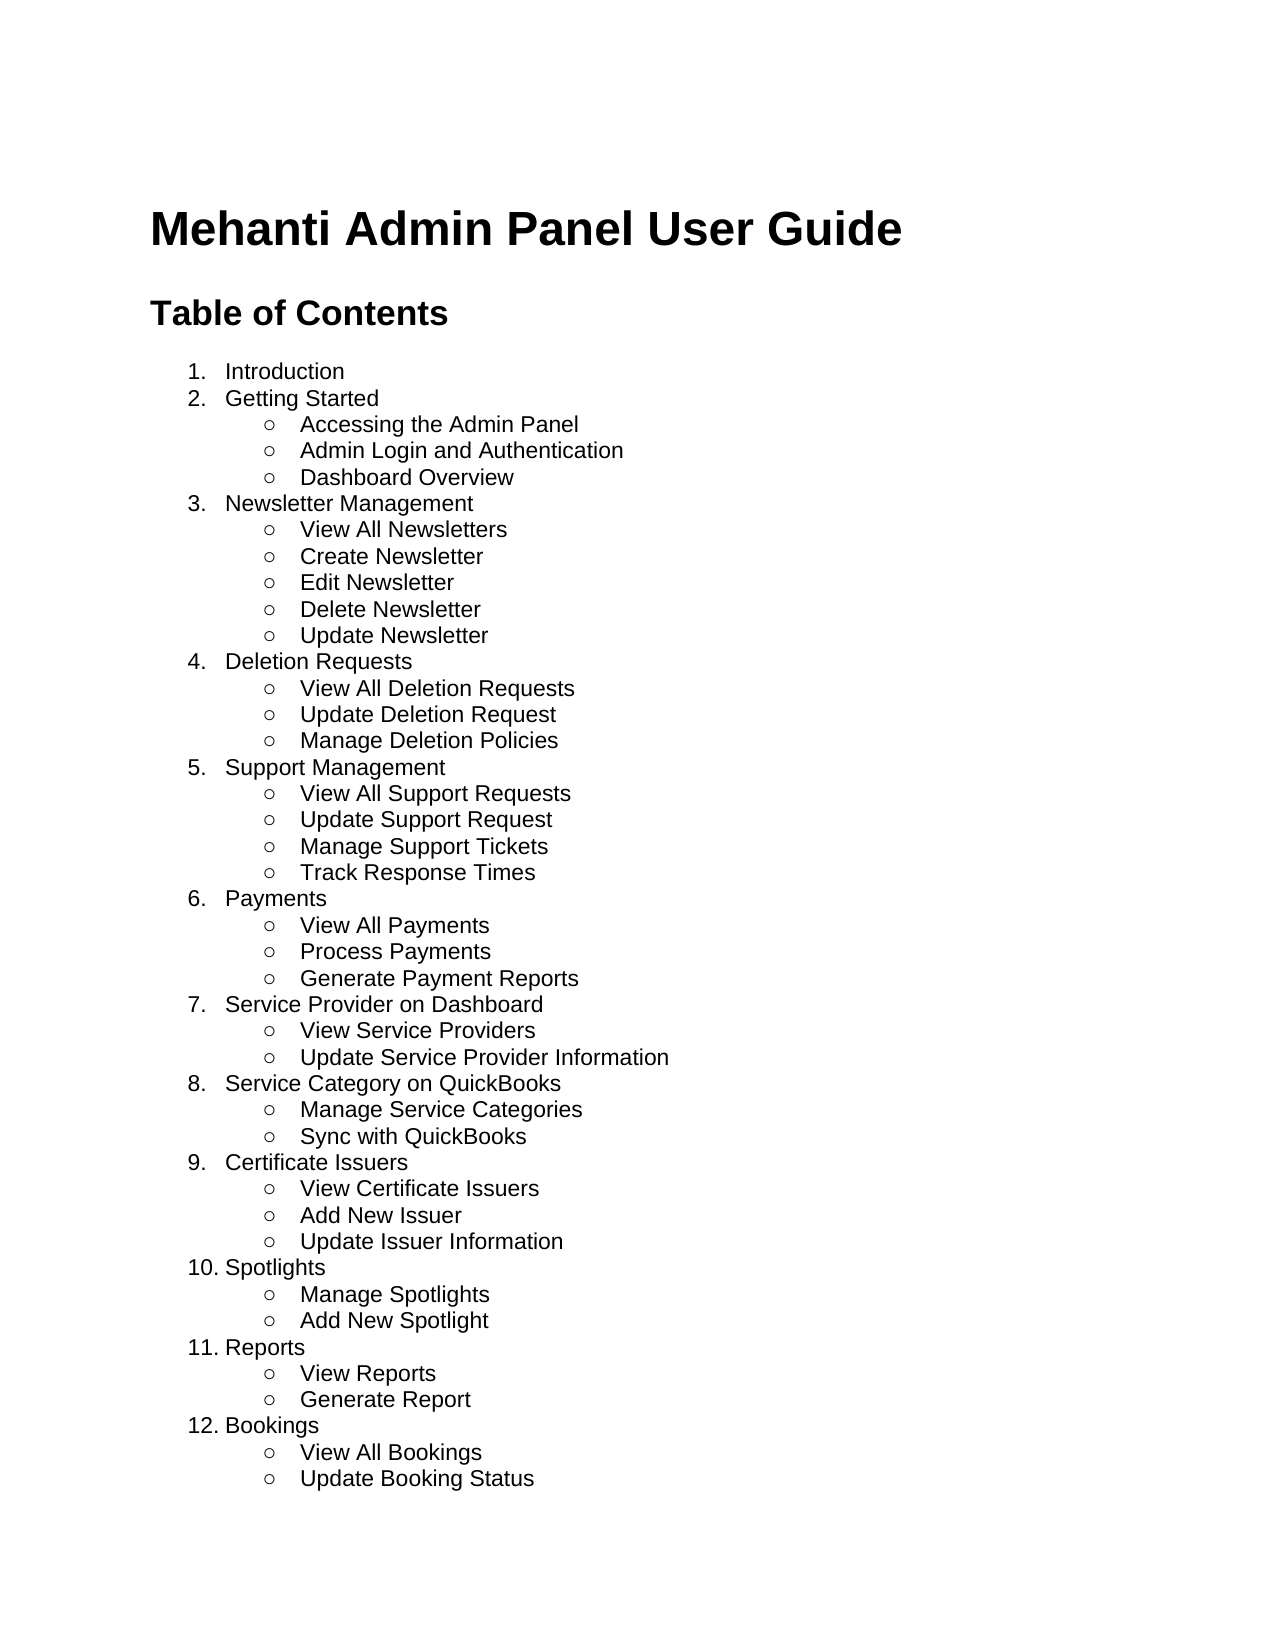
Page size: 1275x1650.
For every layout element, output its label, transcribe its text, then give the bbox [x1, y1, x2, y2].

list Manage Service Categories [262, 1096, 1125, 1123]
list Manage Deletion Policies [262, 727, 1125, 754]
list Admin Login and Authentication [262, 437, 1125, 464]
list Create Newsletter [262, 543, 1125, 569]
list Add New Issuer [262, 1202, 1125, 1228]
list Introduction [187, 358, 1125, 385]
list Delete Newsletter [262, 596, 1125, 622]
list View All Payments [262, 912, 1125, 938]
list Service Provider on Dashboard [187, 991, 1125, 1017]
list Sync with QuickBooks [262, 1123, 1125, 1149]
list View All Newsletters [262, 516, 1125, 543]
list Support Management [187, 754, 1125, 780]
list View Service Providers [262, 1017, 1125, 1043]
list Certificate Issuers [187, 1149, 1125, 1175]
list View Reports [262, 1360, 1125, 1386]
list View All Deletion Requests [262, 674, 1125, 701]
list Add New Spotlight [262, 1307, 1125, 1333]
list Generate Report [262, 1386, 1125, 1412]
list Service Category on QuickBooks [187, 1070, 1125, 1096]
list Edit Newsletter [262, 569, 1125, 596]
list View Certificate Issuers [262, 1175, 1125, 1202]
subtitle Table of Contents [150, 293, 1125, 333]
list Update Deletion Request [262, 701, 1125, 727]
list Update Service Provider Information [262, 1043, 1125, 1070]
list Generate Payment Reports [262, 964, 1125, 991]
list Manage Spotlights [262, 1281, 1125, 1307]
list Newsletter Management [187, 490, 1125, 516]
list View All Bookings [262, 1439, 1125, 1465]
list Getting Started [187, 385, 1125, 411]
list Update Booking Status [262, 1465, 1125, 1492]
list Update Newsletter [262, 622, 1125, 648]
list Track Response Times [262, 859, 1125, 885]
list Spotlights [187, 1254, 1125, 1281]
list Accessing the Admin Panel [262, 411, 1125, 437]
list Bookings [187, 1412, 1125, 1439]
list Deletion Requests [187, 648, 1125, 674]
list Reports [187, 1333, 1125, 1360]
list Process Payments [262, 938, 1125, 964]
list Payments [187, 885, 1125, 912]
list View All Support Requests [262, 780, 1125, 806]
list Update Issuer Information [262, 1228, 1125, 1254]
list Update Support Request [262, 806, 1125, 833]
list Manage Support Tickets [262, 833, 1125, 859]
list Dashboard Overview [262, 464, 1125, 490]
subtitle Mehanti Admin Panel User Guide [150, 200, 1125, 255]
